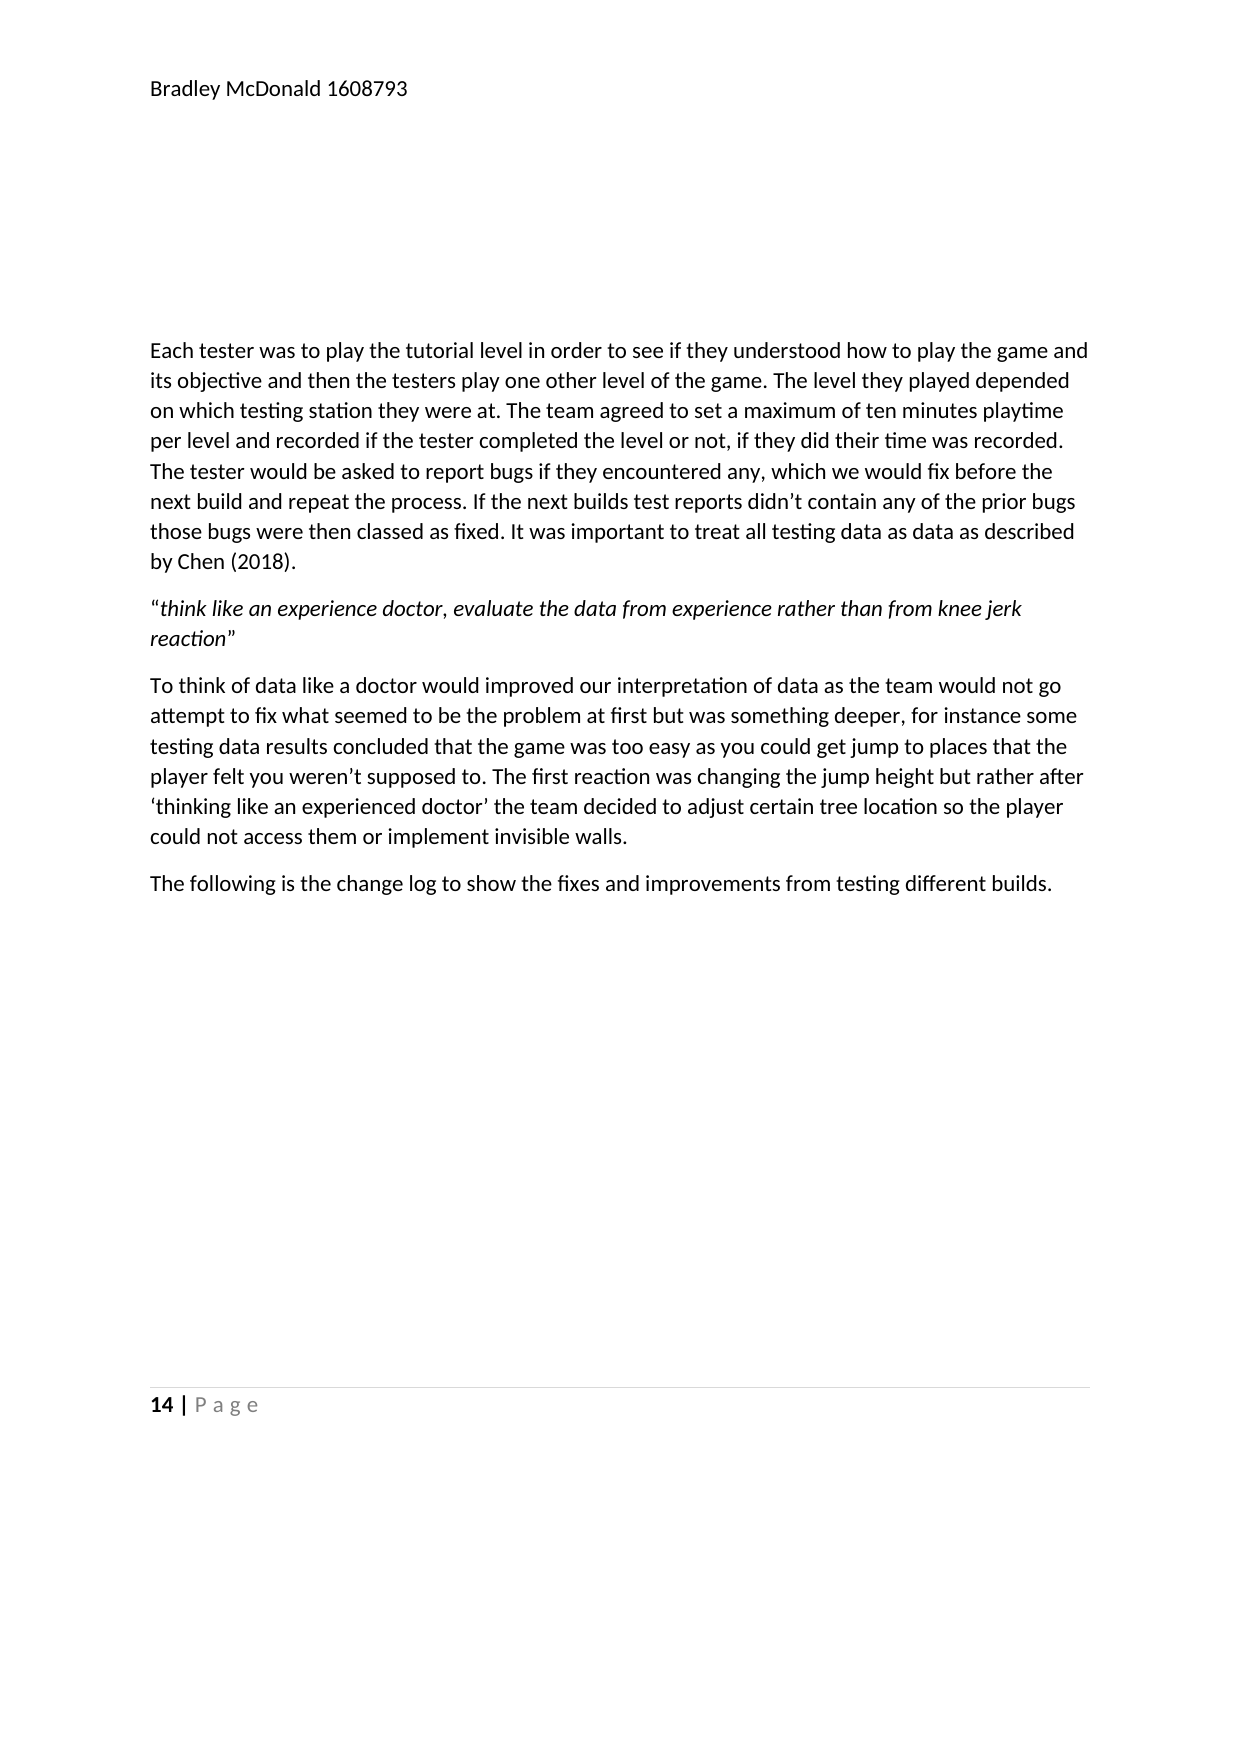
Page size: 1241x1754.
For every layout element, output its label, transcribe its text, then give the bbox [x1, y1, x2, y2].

text The following is the change log to show the fixes and improvements from testing different builds. [150, 869, 1090, 897]
text Each tester was to play the tutorial level in order to see if they understood how to play the game and its objective and then the testers play one other level of the game. The level they played depended on which testing station they were at. The team agreed to set a maximum of ten minutes playtime per level and recorded if the tester completed the level or not, if they did their time was recorded. The tester would be asked to report bugs if they encountered any, which we would fix before the next build and repeat the process. If the next builds test reports didn’t contain any of the prior bugs those bugs were then classed as fixed. It was important to treat all testing data as data as described by Chen (2018). [150, 336, 1090, 576]
text “think like an experience doctor, evaluate the data from experience rather than from knee jerk reaction” [150, 594, 1090, 653]
text To think of data like a doctor would improved our interpretation of data as the team would not go attempt to fix what seemed to be the problem at first but was something deeper, for instance some testing data results concluded that the game was too easy as you could get jump to places that the player felt you weren’t supposed to. The first reaction was changing the jump height but rather after ‘thinking like an experienced doctor’ the team decided to adjust certain tree location so the player could not access them or implement invisible walls. [150, 671, 1090, 851]
